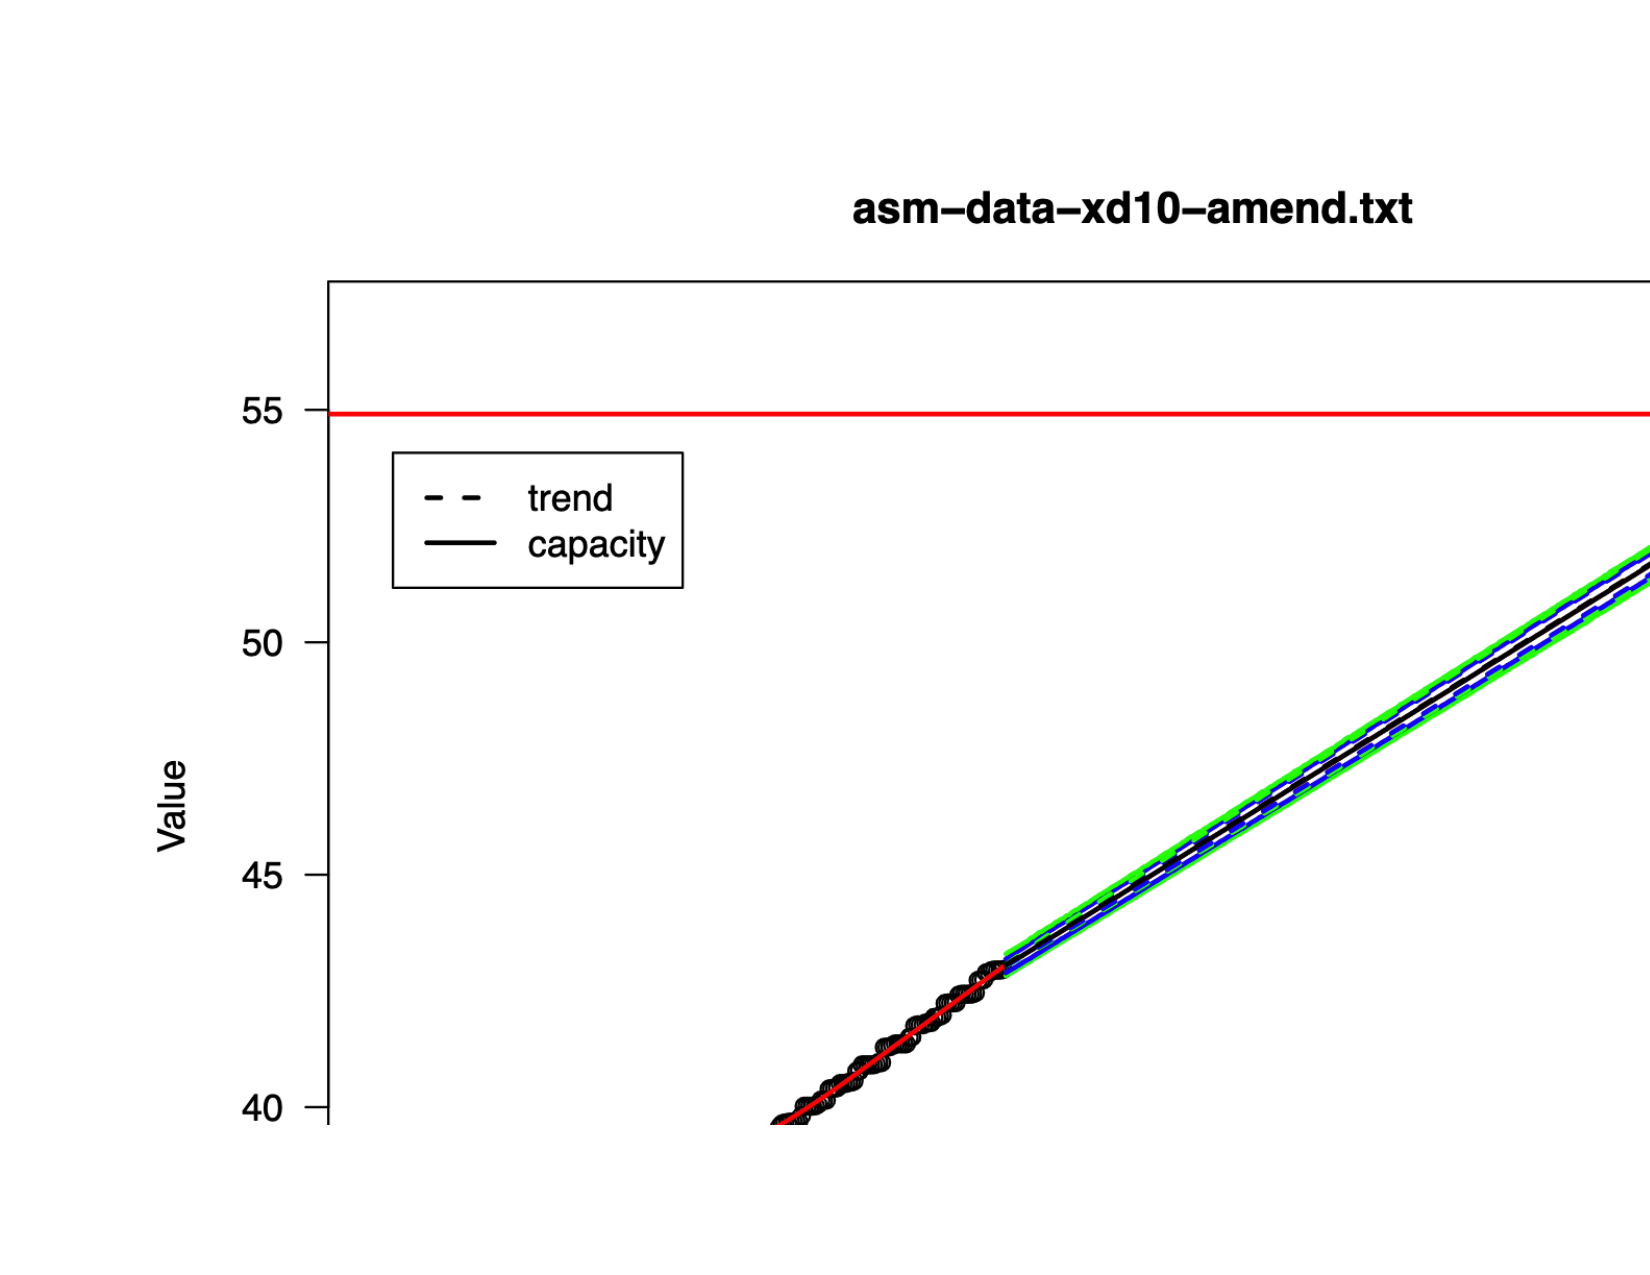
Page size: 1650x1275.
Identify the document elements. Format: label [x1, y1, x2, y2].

picture [150, 150, 1650, 1125]
